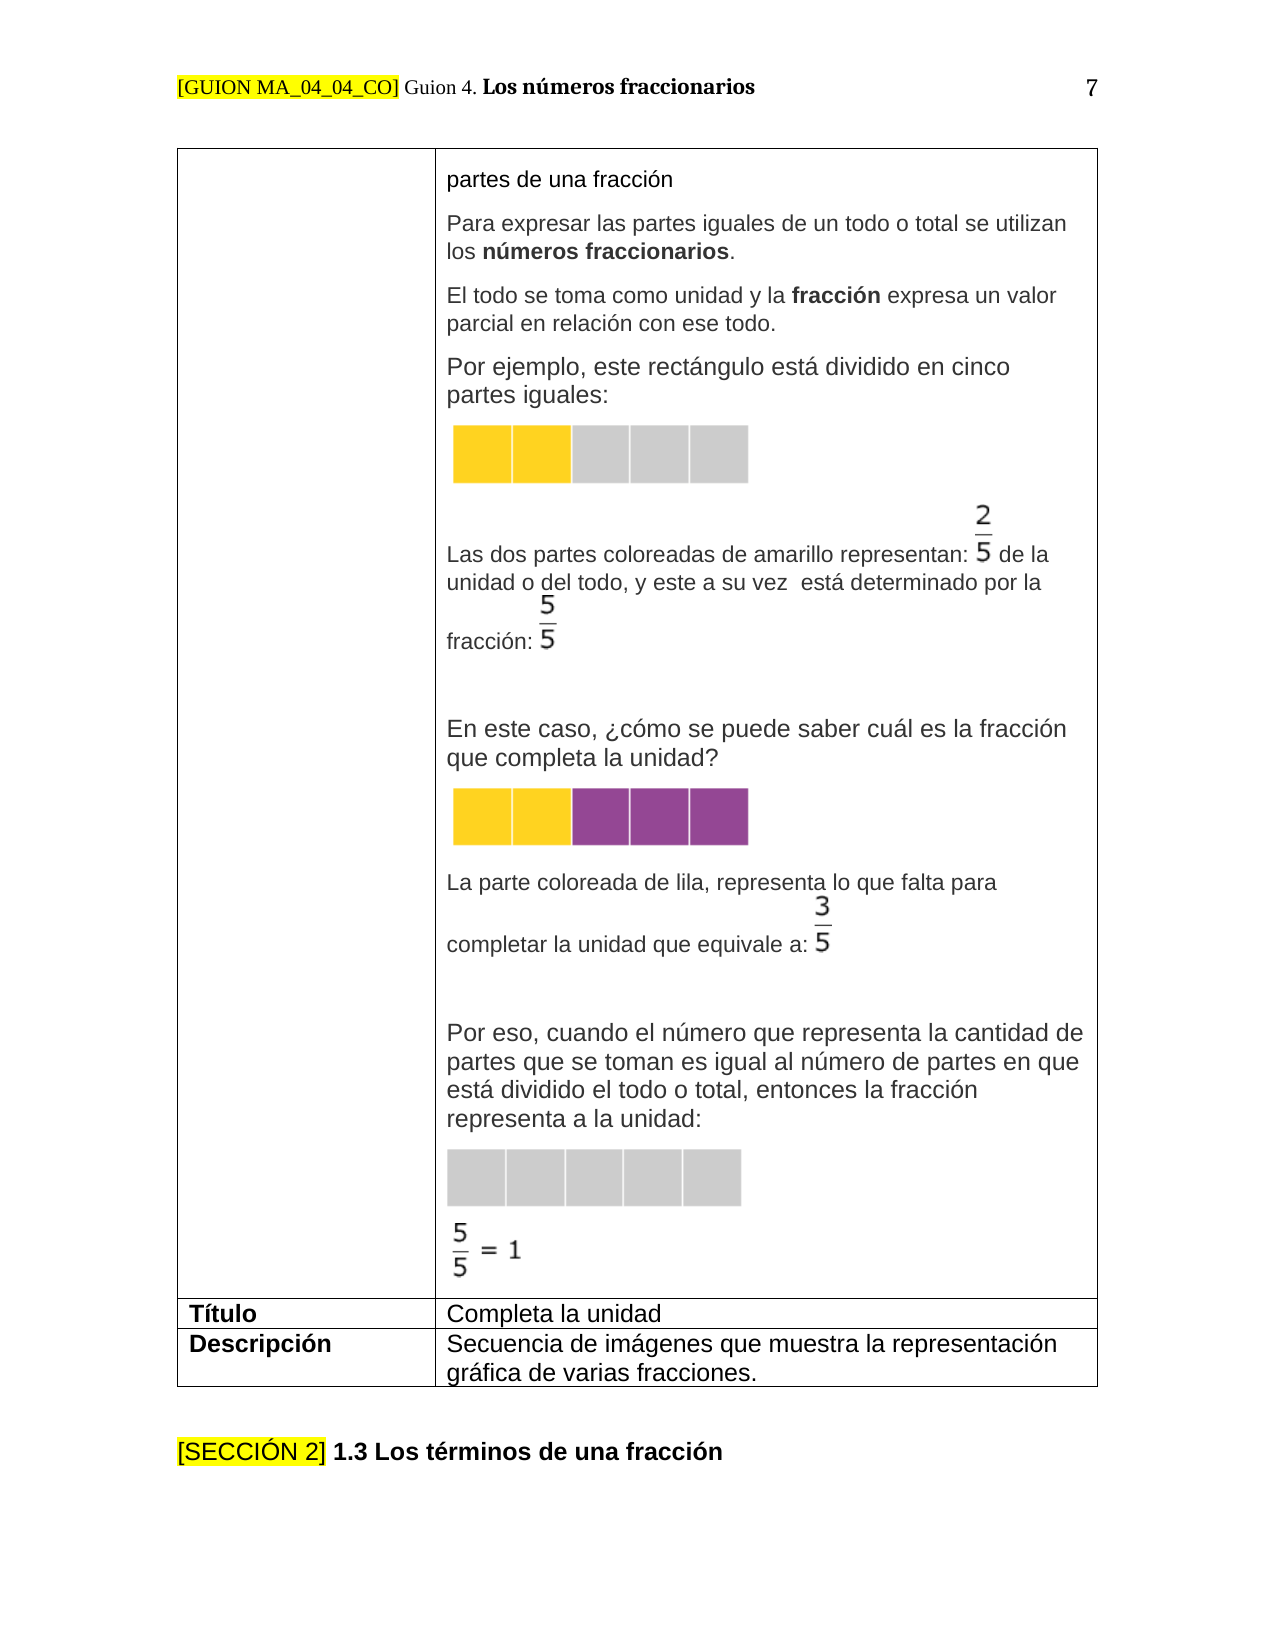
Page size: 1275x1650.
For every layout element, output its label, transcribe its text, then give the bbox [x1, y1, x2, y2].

table_cell Descripción [178, 1329, 435, 1386]
picture [452, 1223, 521, 1278]
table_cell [436, 149, 1097, 1298]
text [SECCIÓN 2] 1.3 Los términos de una fracción [326, 1437, 1098, 1466]
table_cell Título [178, 1299, 435, 1328]
picture [975, 504, 993, 563]
table_cell Completa la unidad [436, 1299, 1097, 1328]
picture [814, 895, 832, 953]
picture [452, 787, 750, 847]
picture [446, 1148, 743, 1208]
picture [452, 425, 750, 485]
table_cell Secuencia de imágenes que muestra la representación gráfica de varias fracciones. [436, 1329, 1097, 1386]
picture [539, 595, 557, 650]
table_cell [178, 149, 435, 1298]
